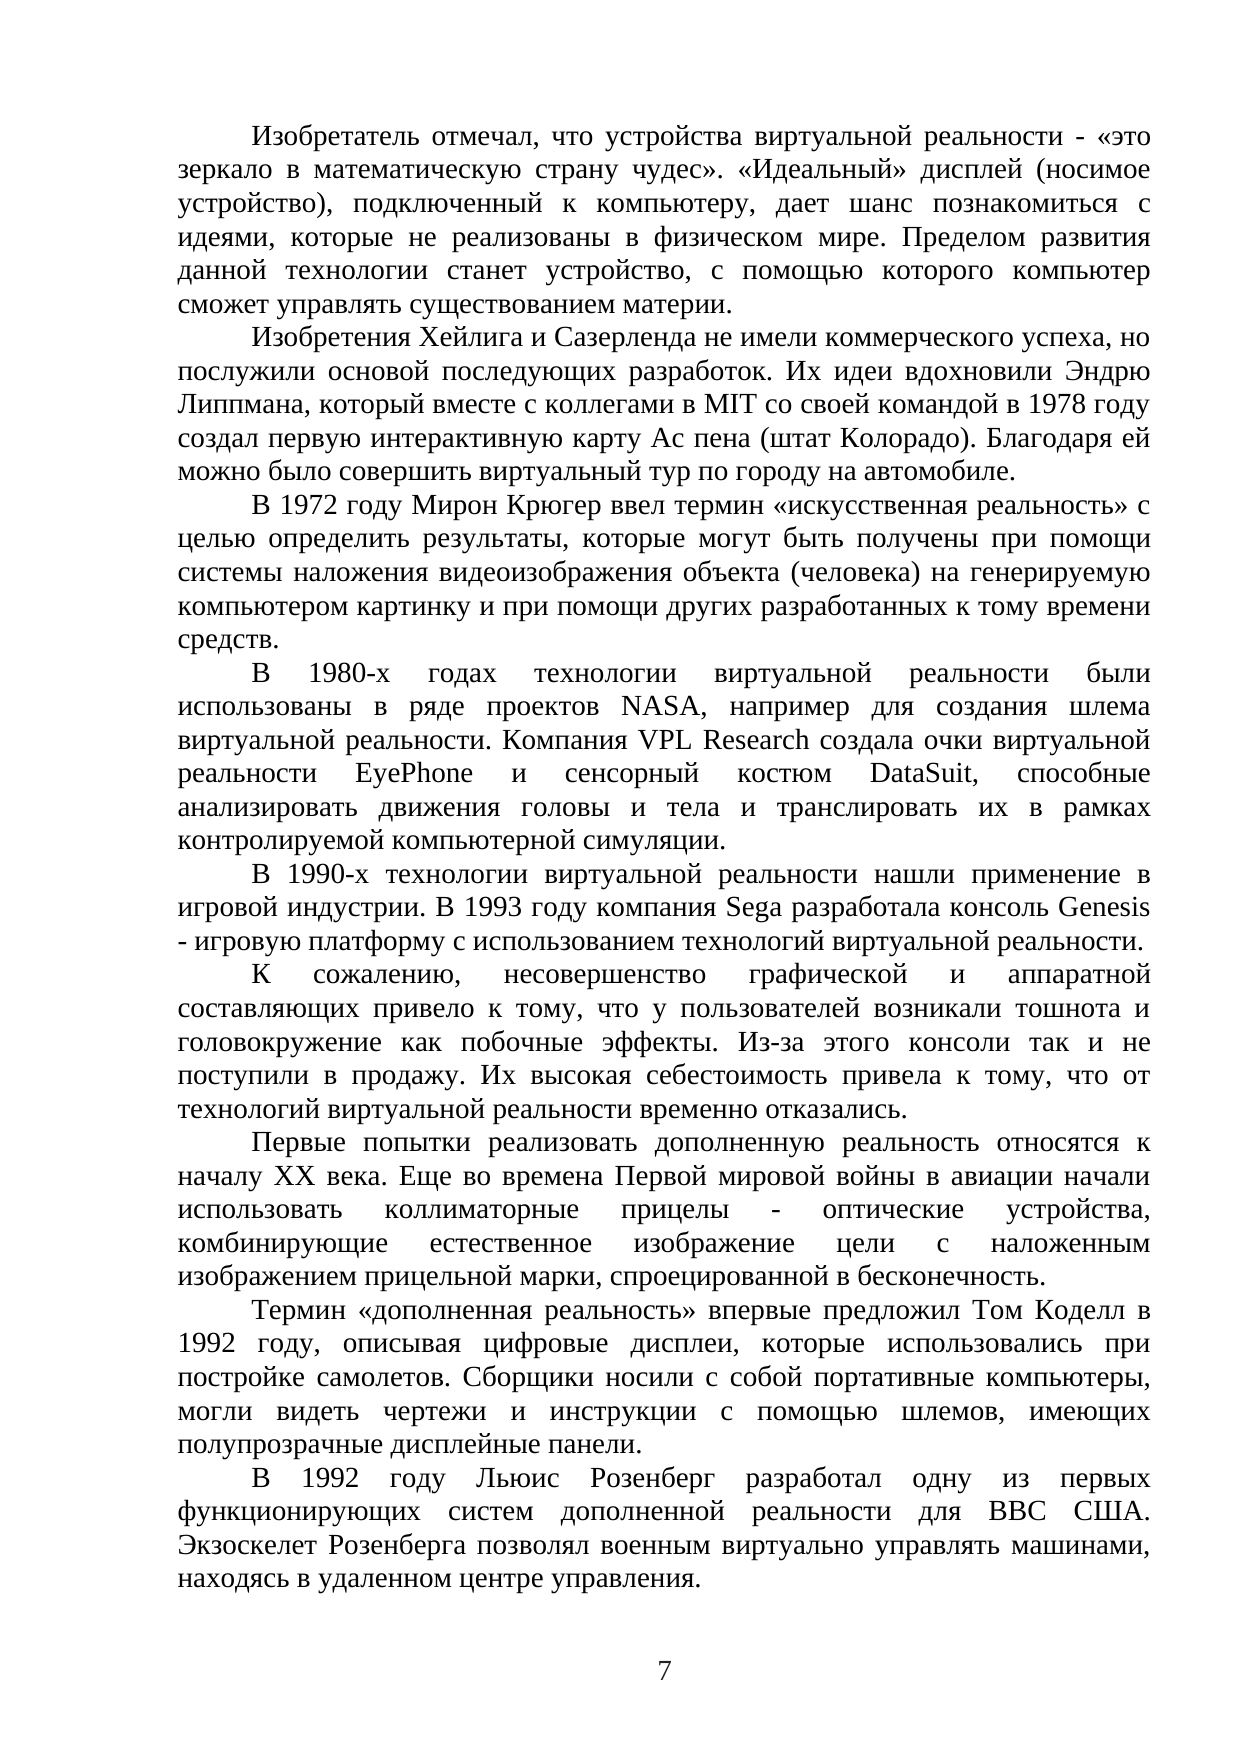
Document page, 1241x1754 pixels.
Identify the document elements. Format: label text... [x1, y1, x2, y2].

text В 1980-х годах технологии виртуальной реальности были использованы в ряде проектов NASA, например для создания шлема виртуальной реальности. Компания VPL Research создала очки виртуальной реальности EyePhone и сенсорный костюм DataSuit, способные анализировать движения головы и тела и транслировать их в рамках контролируемой компьютерной симуляции. [177, 655, 1152, 856]
text В 1972 году Мирон Крюгер ввел термин «искусственная реальность» с целью определить результаты, которые могут быть получены при помощи системы наложения видеоизображения объекта (человека) на генерируемую компьютером картинку и при помощи других разработанных к тому времени средств. [177, 487, 1152, 655]
text Первые попытки реализовать дополненную реальность относятся к началу XX века. Еще во времена Первой мировой войны в авиации начали использовать коллиматорные прицелы - оптические устройства, комбинирующие естественное изображение цели с наложенным изображением прицельной марки, спроецированной в бесконечность. [177, 1124, 1152, 1292]
text Изобретатель отмечал, что устройства виртуальной реальности - «это зеркало в математическую страну чудес». «Идеальный» дисплей (носимое устройство), подключенный к компьютеру, дает шанс познакомиться с идеями, которые не реализованы в физическом мире. Пределом развития данной технологии станет устройство, с помощью которого компьютер сможет управлять существованием материи. [177, 118, 1152, 319]
text Термин «дополненная реальность» впервые предложил Том Коделл в 1992 году, описывая цифровые дисплеи, которые использовались при постройке самолетов. Сборщики носили с собой портативные компьютеры, могли видеть чертежи и инструкции с помощью шлемов, имеющих полупрозрачные дисплейные панели. [177, 1292, 1152, 1460]
text К сожалению, несовершенство графической и аппаратной составляющих привело к тому, что у пользователей возникали тошнота и головокружение как побочные эффекты. Из-за этого консоли так и не поступили в продажу. Их высокая себестоимость привела к тому, что от технологий виртуальной реальности временно отказались. [177, 957, 1152, 1124]
text Изобретения Хейлига и Сазерленда не имели коммерческого успеха, но послужили основой последующих разработок. Их идеи вдохновили Эндрю Липпмана, который вместе с коллегами в MIT со своей командой в 1978 году создал первую интерактивную карту Ac пена (штат Колорадо). Благодаря ей можно было совершить виртуальный тур по городу на автомобиле. [177, 319, 1152, 487]
text В 1992 году Льюис Розенберг разработал одну из первых функционирующих систем дополненной реальности для ВВС США. Экзоскелет Розенберга позволял военным виртуально управлять машинами, находясь в удаленном центре управления. [177, 1460, 1152, 1594]
text В 1990-х технологии виртуальной реальности нашли применение в игровой индустрии. В 1993 году компания Sega разработала консоль Genesis - игровую платформу с использованием технологий виртуальной реальности. [177, 856, 1152, 957]
